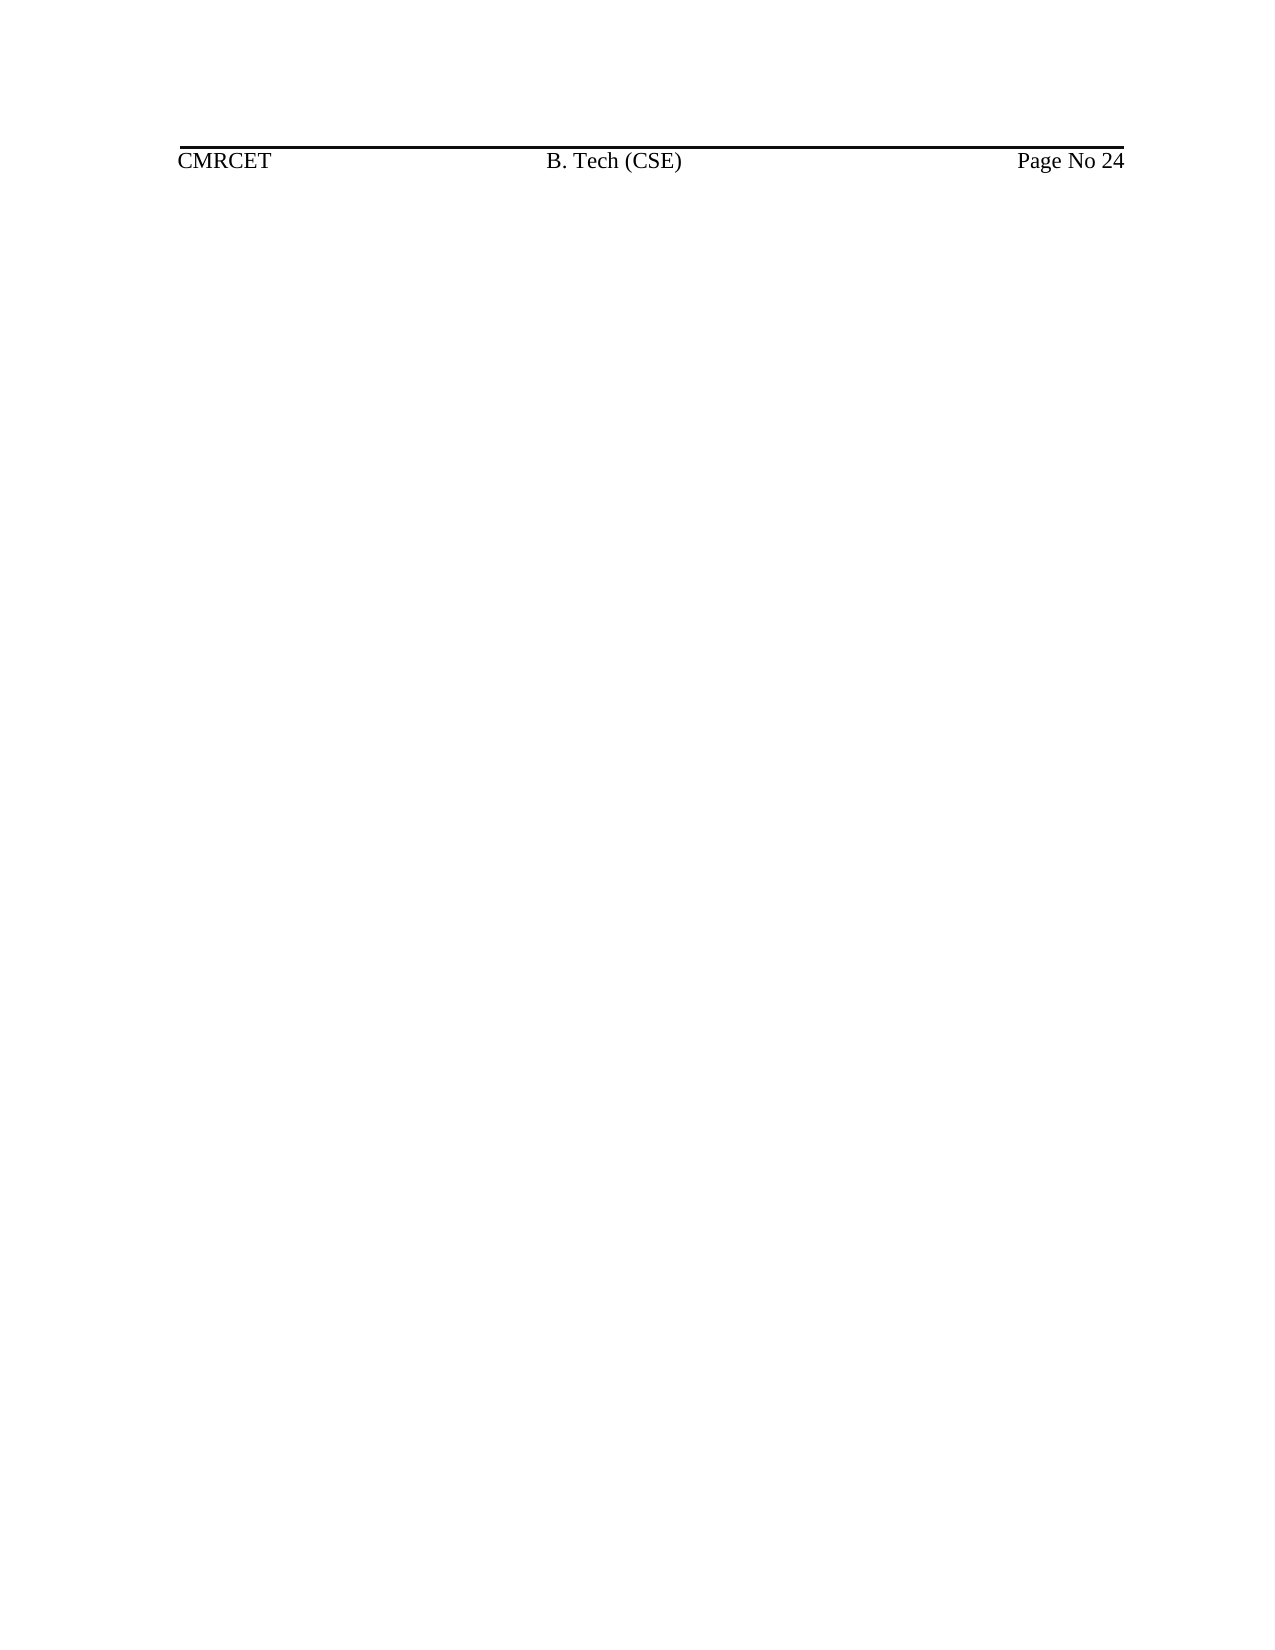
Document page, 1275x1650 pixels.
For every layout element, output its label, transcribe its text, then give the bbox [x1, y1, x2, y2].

text CMRCET B. Tech (CSE) Page No 24 [177, 147, 1127, 173]
